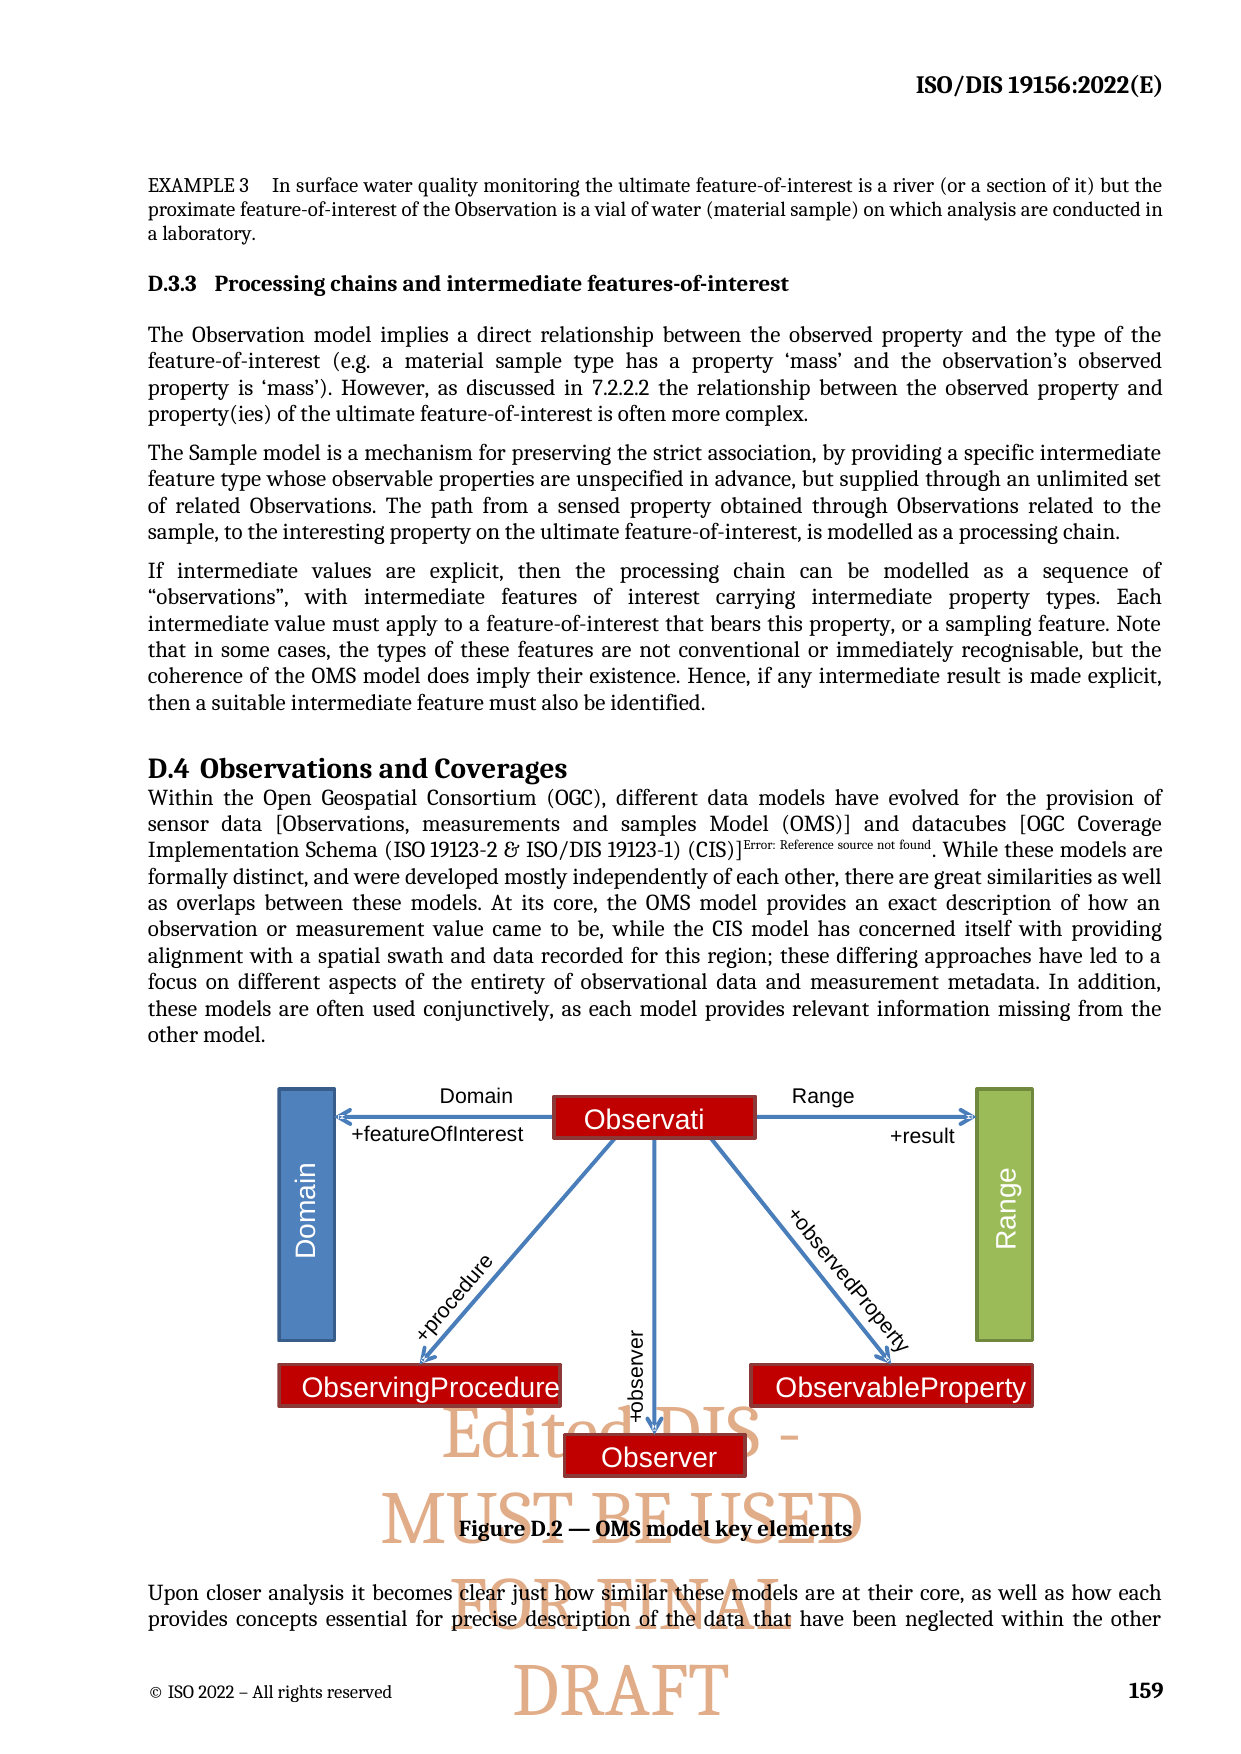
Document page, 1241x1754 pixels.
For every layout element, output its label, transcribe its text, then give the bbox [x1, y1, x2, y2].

text Within the Open Geospatial Consortium (OGC), different data models have evolved for the provision of sensor data Observations, measurements and samples Model (OMS) and datacubes OGC Coverage Implementation Schema (ISO 19123-2 & ISO/DIS 19123-1) (CIS). While these models are formally distinct, and were developed mostly independently of each other, there are great similarities as well as overlaps between these models. At its core, the OMS model provides an exact description of how an observation or measurement value came to be, while the CIS model has concerned itself with providing alignment with a spatial swath and data recorded for this region; these differing approaches have led to a focus on different aspects of the entirety of observational data and measurement metadata. In addition, these models are often used conjunctively, as each model provides relevant information missing from the other model. [148, 784, 1163, 1048]
text Processing chains and intermediate features-of-interest [148, 271, 1163, 297]
text The Observation model implies a direct relationship between the observed property and the type of the feature-of-interest (e.g. a material sample type has a property ‘mass’ and the observation’s observed property is ‘mass’). However, as discussed in7.2.2.2 the relationship between the observed property and property(ies) of the ultimate feature-of-interest is often more complex. [148, 322, 1163, 427]
text The Sample model is a mechanism for preserving the strict association, by providing a specific intermediate feature type whose observable properties are unspecified in advance, but supplied through an unlimited set of related . The path from a sensed property obtained through related to the sample, to the interesting property on the ultimate feature-of-interest, is modelled as a processing chain. [148, 440, 1163, 545]
text Observations and Coverages [148, 756, 1163, 784]
title Figure D.2 — OMS model key elements [148, 1515, 1163, 1542]
text If intermediate values are explicit, then the processing chain can be modelled as a sequence of “observations”, with intermediate features of interest carrying intermediate property types. Each intermediate value must apply to a feature-of-interest that bears this property, or a sampling feature. Note that the types of these features not conventional or immediately recognisable, but the coherence of the OMS model does imply their existence. Hence, if any intermediate result is made explicit, then a suitable intermediate feature must also be identified. [148, 558, 1163, 716]
